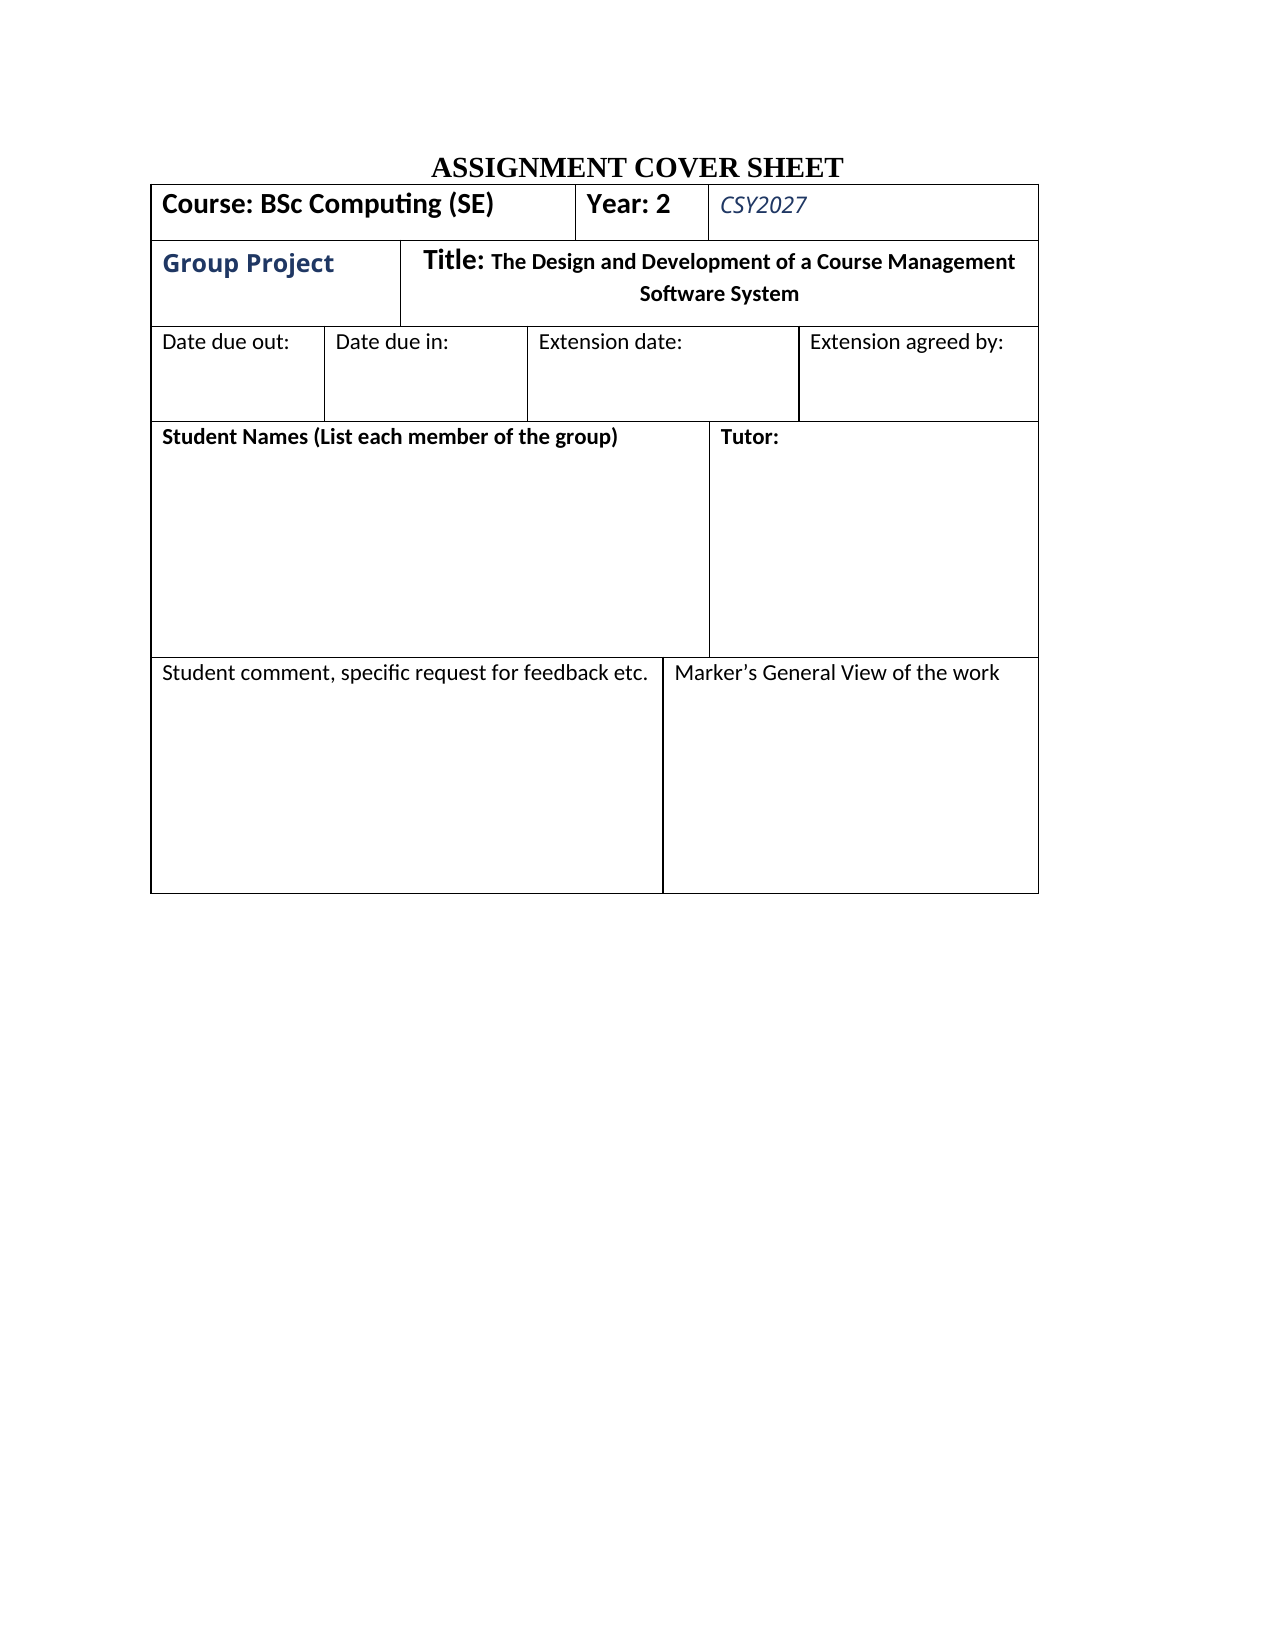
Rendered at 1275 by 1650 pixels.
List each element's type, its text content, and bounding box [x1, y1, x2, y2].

table_header Year: 2 [576, 185, 708, 239]
subtitle ASSIGNMENT COVER SHEET [150, 150, 1125, 183]
table_cell Extension date: [528, 327, 798, 421]
table_cell Student comment, specific request for feedback etc. [152, 658, 662, 892]
table_header CSY2027 [709, 185, 1038, 239]
table_cell Extension agreed by: [800, 327, 1038, 421]
table_cell Date due out: [152, 327, 324, 421]
table_cell Tutor: [710, 422, 1038, 657]
table_cell Marker’s General View of the work [664, 658, 1038, 892]
table_cell Group Project [152, 241, 400, 326]
table_cell Title: The Design and Development of a Course Management Software System [401, 241, 1038, 326]
table_header Course: BSc Computing (SE) [152, 185, 575, 239]
table_cell Date due in: [325, 327, 527, 421]
table_cell Student Names (List each member of the group) [152, 422, 709, 657]
